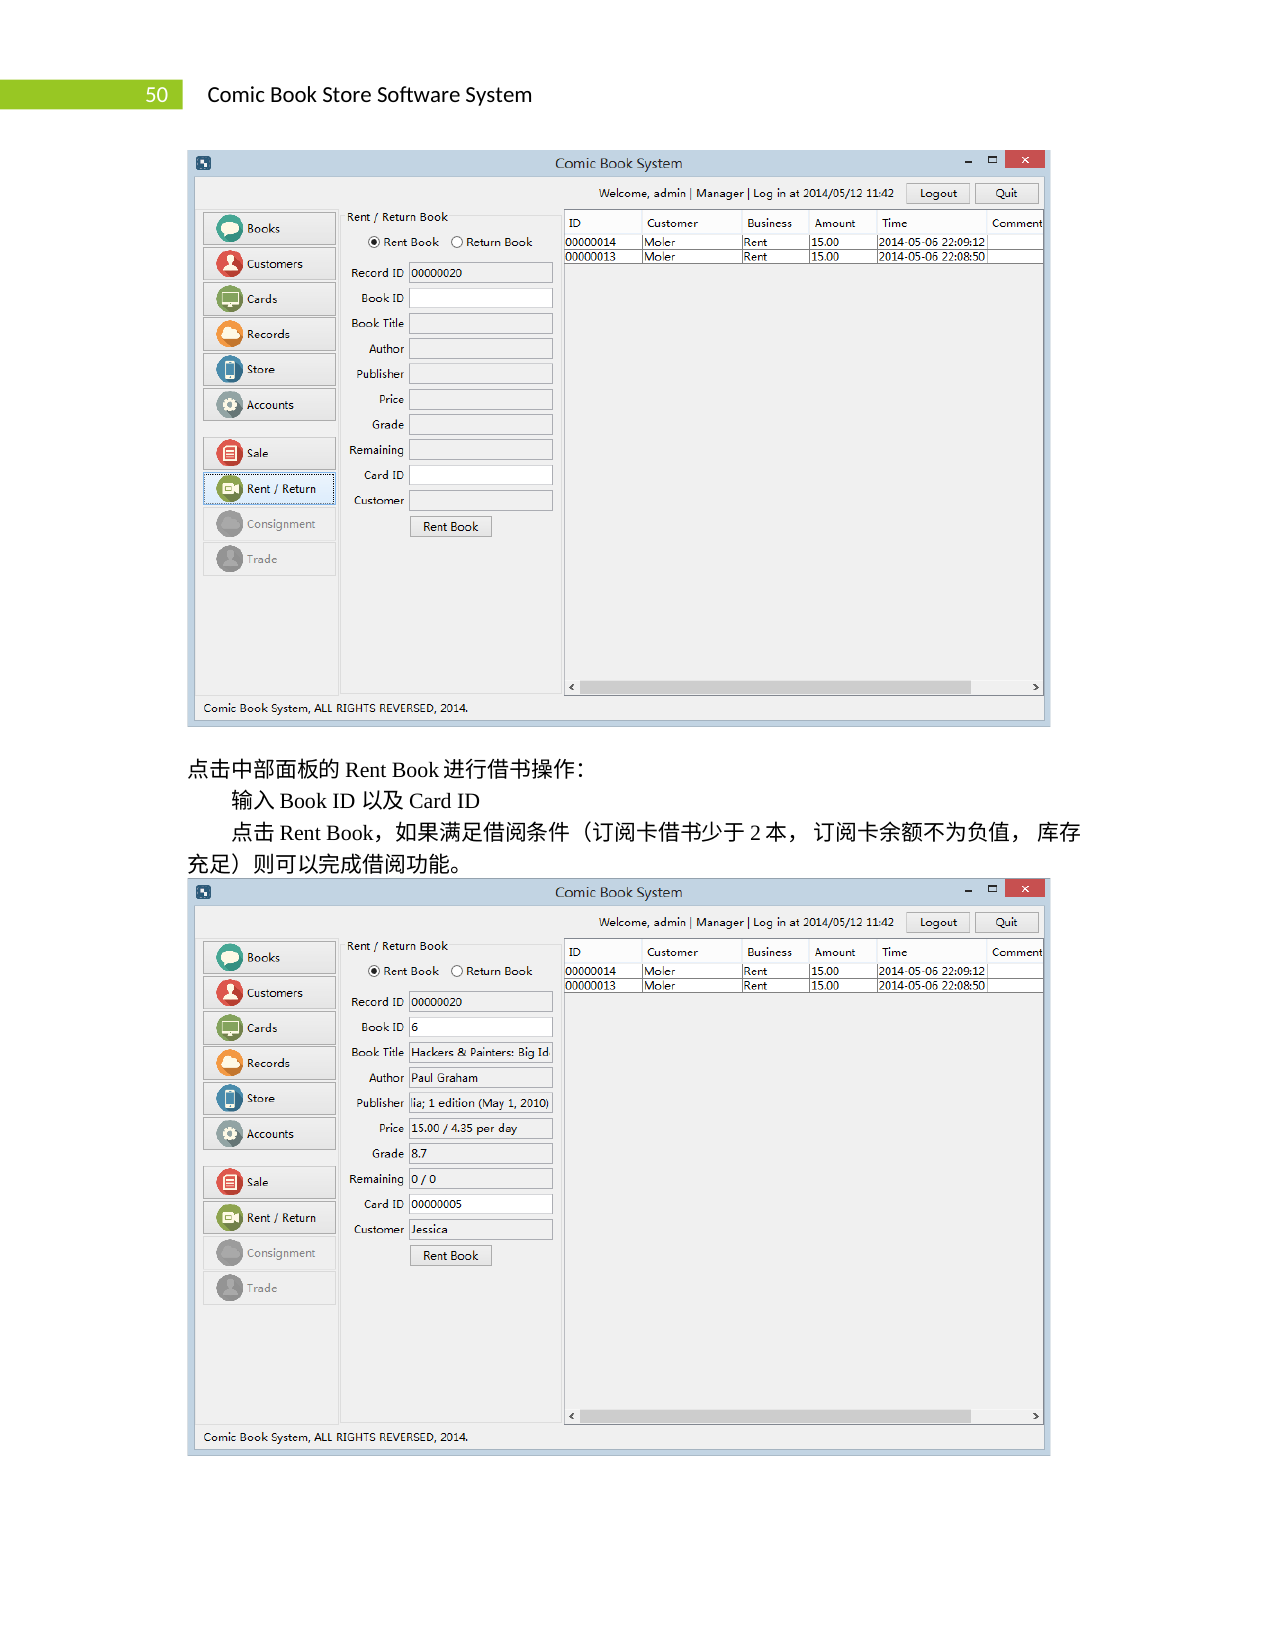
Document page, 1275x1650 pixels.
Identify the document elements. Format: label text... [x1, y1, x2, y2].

picture [187, 150, 1051, 727]
text 输入Book ID 以及Card ID [187, 783, 1087, 815]
text 点击Rent Book，如果满足借阅条件（订阅卡借书少于2本， 订阅卡余额不为负值， 库存充足）则可以完成借阅功能。 [187, 815, 1087, 878]
picture [187, 878, 1051, 1456]
text 点击中部面板的Rent Book进行借书操作： [187, 752, 1087, 783]
